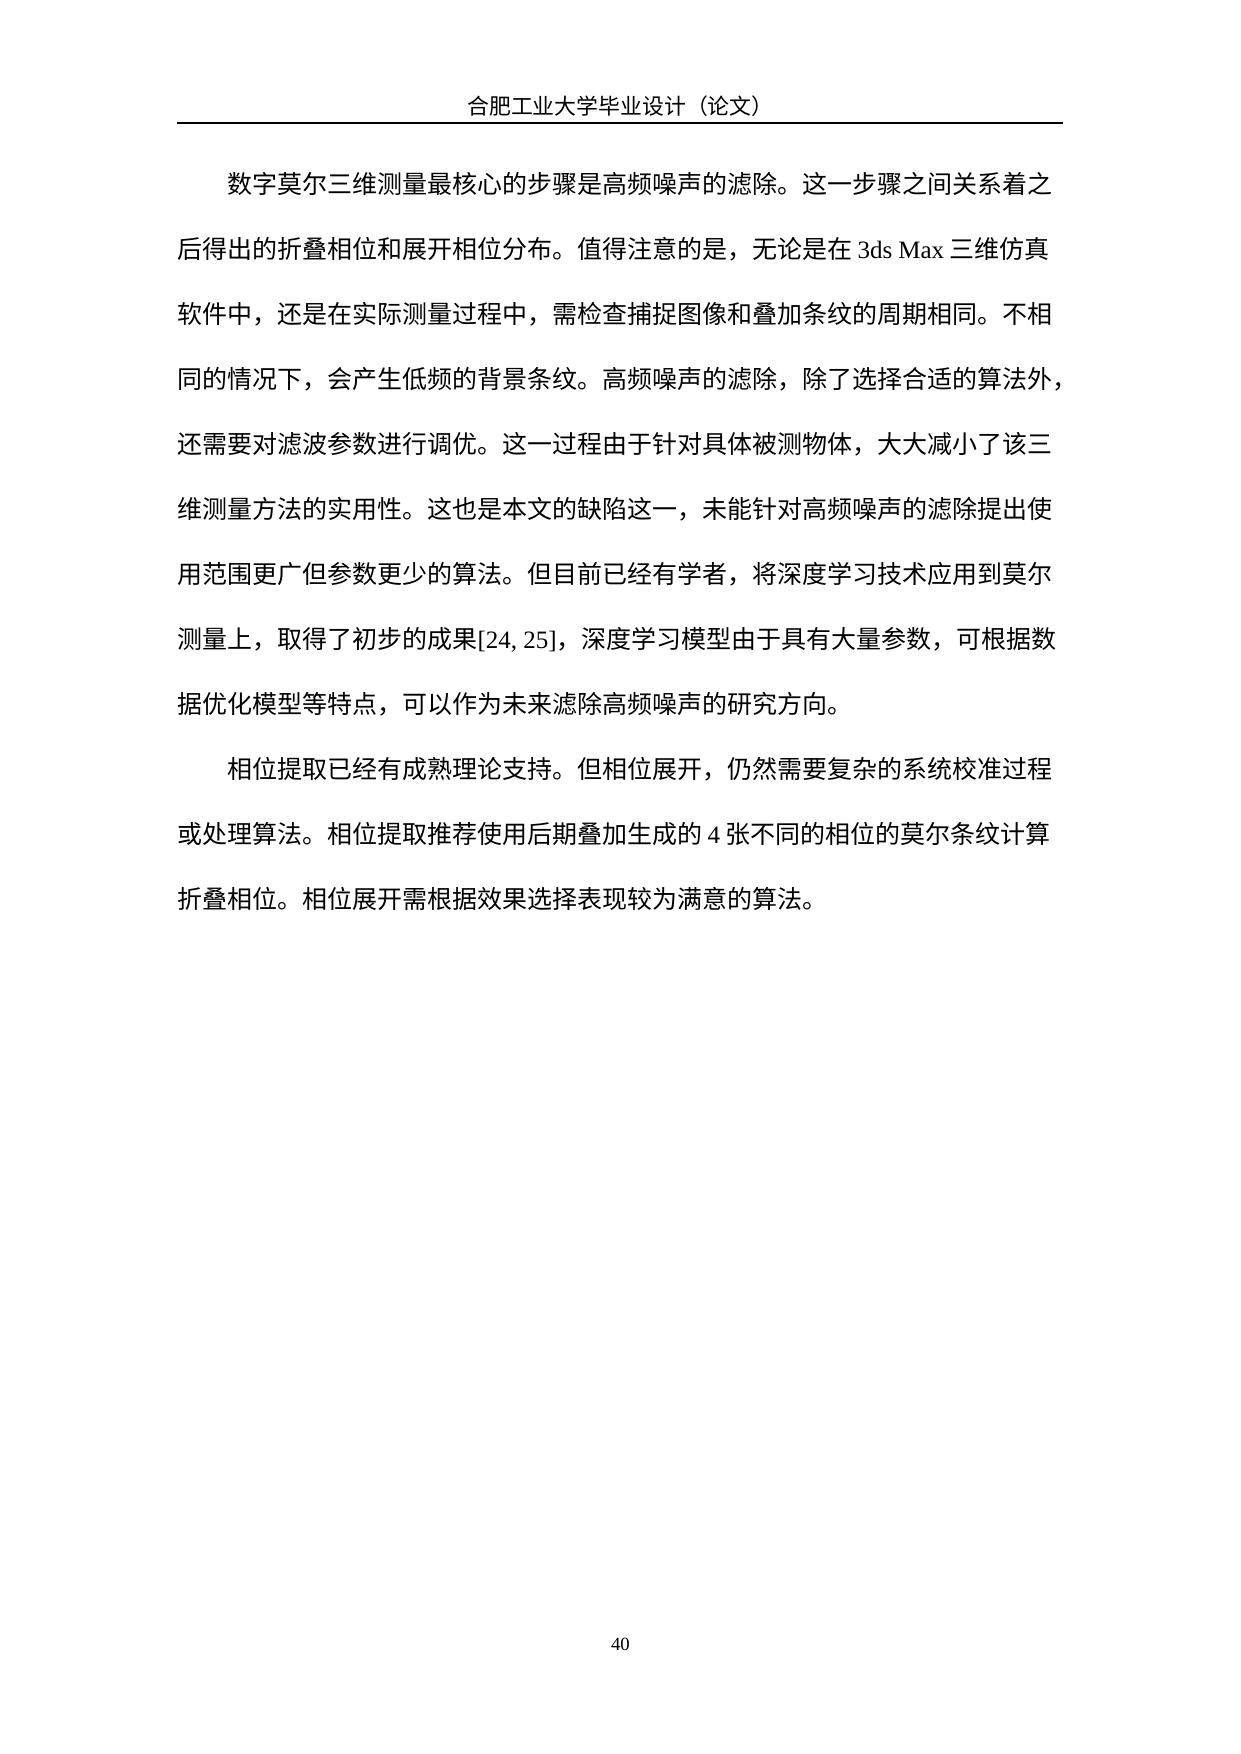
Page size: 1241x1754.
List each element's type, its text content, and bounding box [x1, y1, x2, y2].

text 相位提取已经有成熟理论支持。但相位展开，仍然需要复杂的系统校准过程或处理算法。相位提取推荐使用后期叠加生成的4张不同的相位的莫尔条纹计算折叠相位。相位展开需根据效果选择表现较为满意的算法。 [177, 735, 1063, 930]
text 数字莫尔三维测量最核心的步骤是高频噪声的滤除。这一步骤之间关系着之后得出的折叠相位和展开相位分布。值得注意的是，无论是在3ds Max三维仿真软件中，还是在实际测量过程中，需检查捕捉图像和叠加条纹的周期相同。不相同的情况下，会产生低频的背景条纹。高频噪声的滤除，除了选择合适的算法外，还需要对滤波参数进行调优。这一过程由于针对具体被测物体，大大减小了该三维测量方法的实用性。这也是本文的缺陷这一，未能针对高频噪声的滤除提出使用范围更广但参数更少的算法。但目前已经有学者，将深度学习技术应用到莫尔测量上，取得了初步的成果[24, 25]，深度学习模型由于具有大量参数，可根据数据优化模型等特点，可以作为未来滤除高频噪声的研究方向。 [177, 150, 1063, 735]
